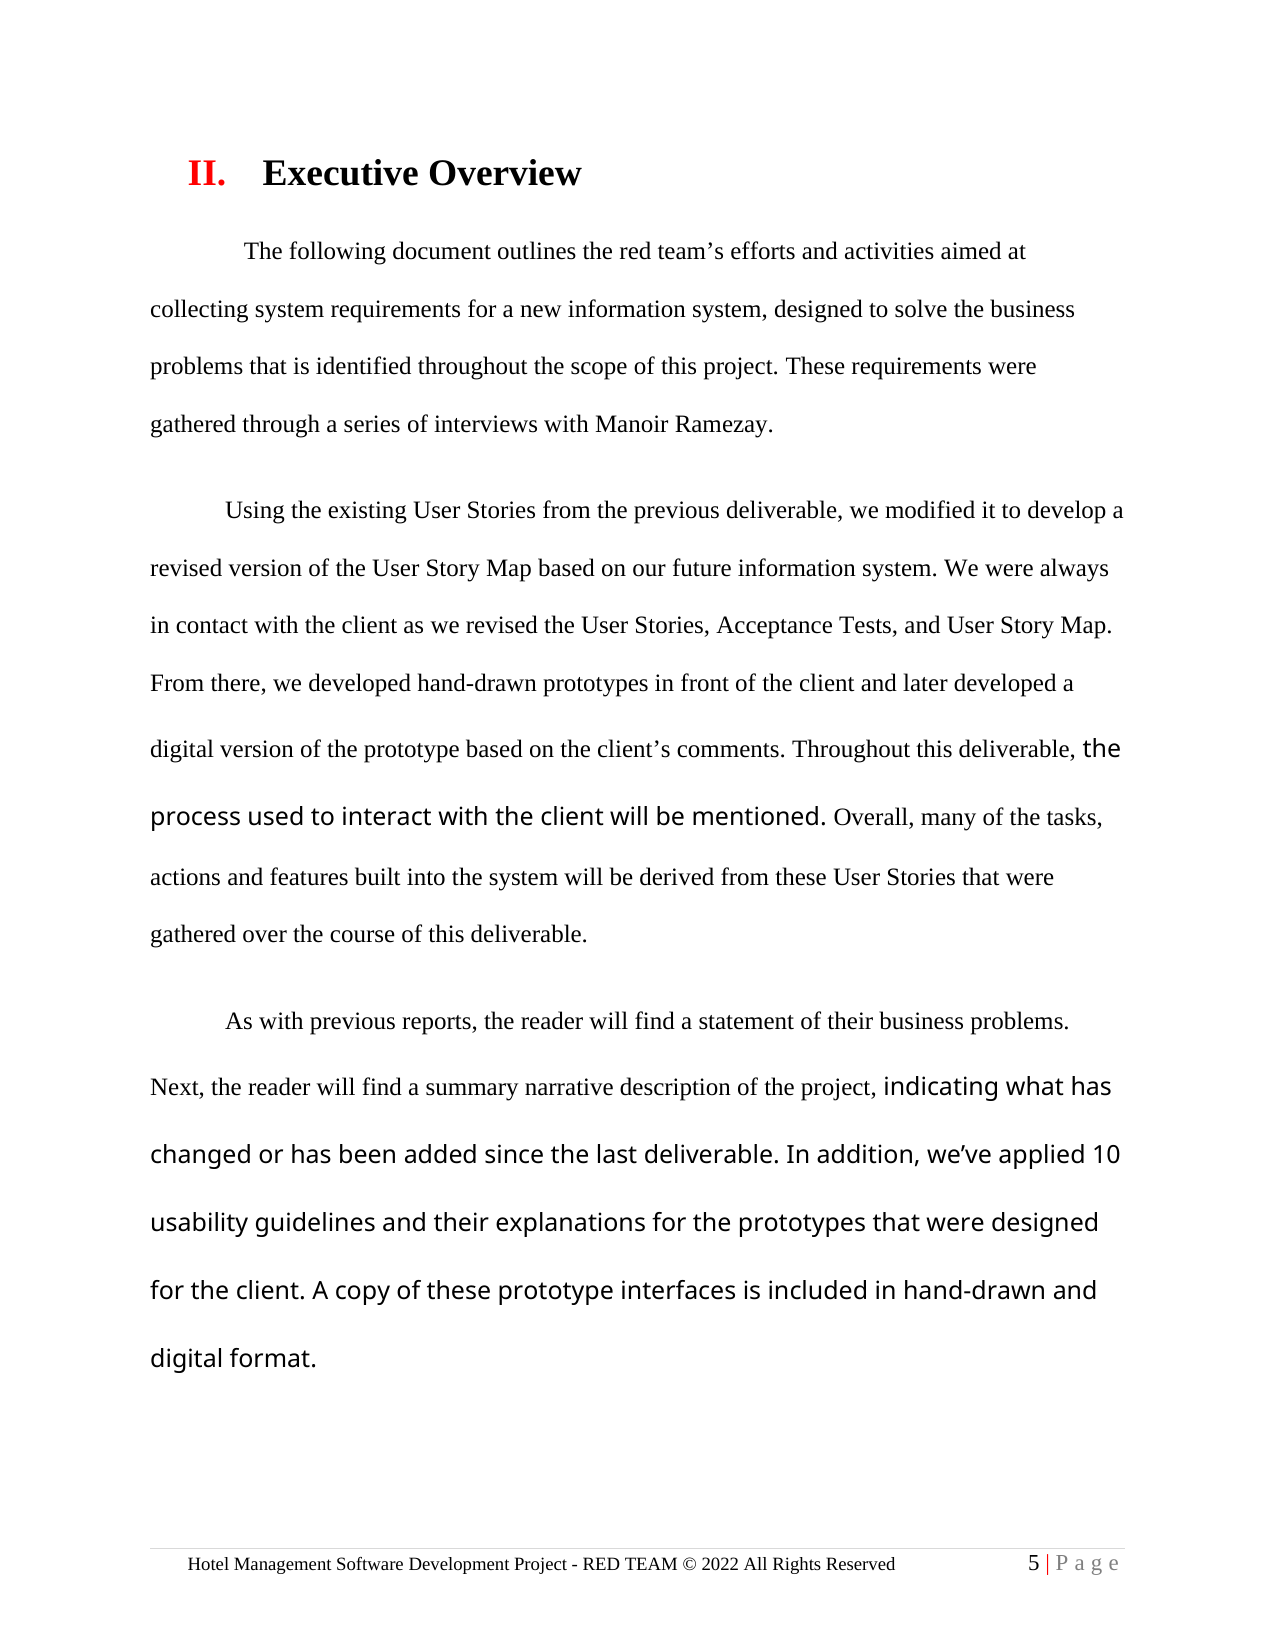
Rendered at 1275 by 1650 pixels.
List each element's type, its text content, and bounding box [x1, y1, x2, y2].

text The following document outlines the red team’s efforts and activities aimed at collecting system requirements for a new information system, designed to solve the business problems that is identified throughout the scope of this project. These requirements were gathered through a series of interviews with Manoir Ramezay. [150, 236, 1125, 437]
list Executive Overview [187, 150, 1125, 193]
text Using the existing User Stories from the previous deliverable, we modified it to develop a revised version of the User Story Map based on our future information system. We were always in contact with the client as we revised the User Stories, Acceptance Tests, and User Story Map. From there, we developed hand-drawn prototypes in front of the client and later developed a digital version of the prototype based on the client’s comments. Throughout this deliverable, the process used to interact with the client will be mentioned. Overall, many of the tasks, actions and features built into the system will be derived from these User Stories that were gathered over the course of this deliverable. [150, 495, 1125, 948]
text As with previous reports, the reader will find a statement of their business problems. Next, the reader will find a summary narrative description of the project, indicating what has changed or has been added since the last deliverable. In addition, we’ve applied 10 usability guidelines and their explanations for the prototypes that were designed for the client. A copy of these prototype interfaces is included in hand-drawn and digital format. [150, 1006, 1125, 1375]
